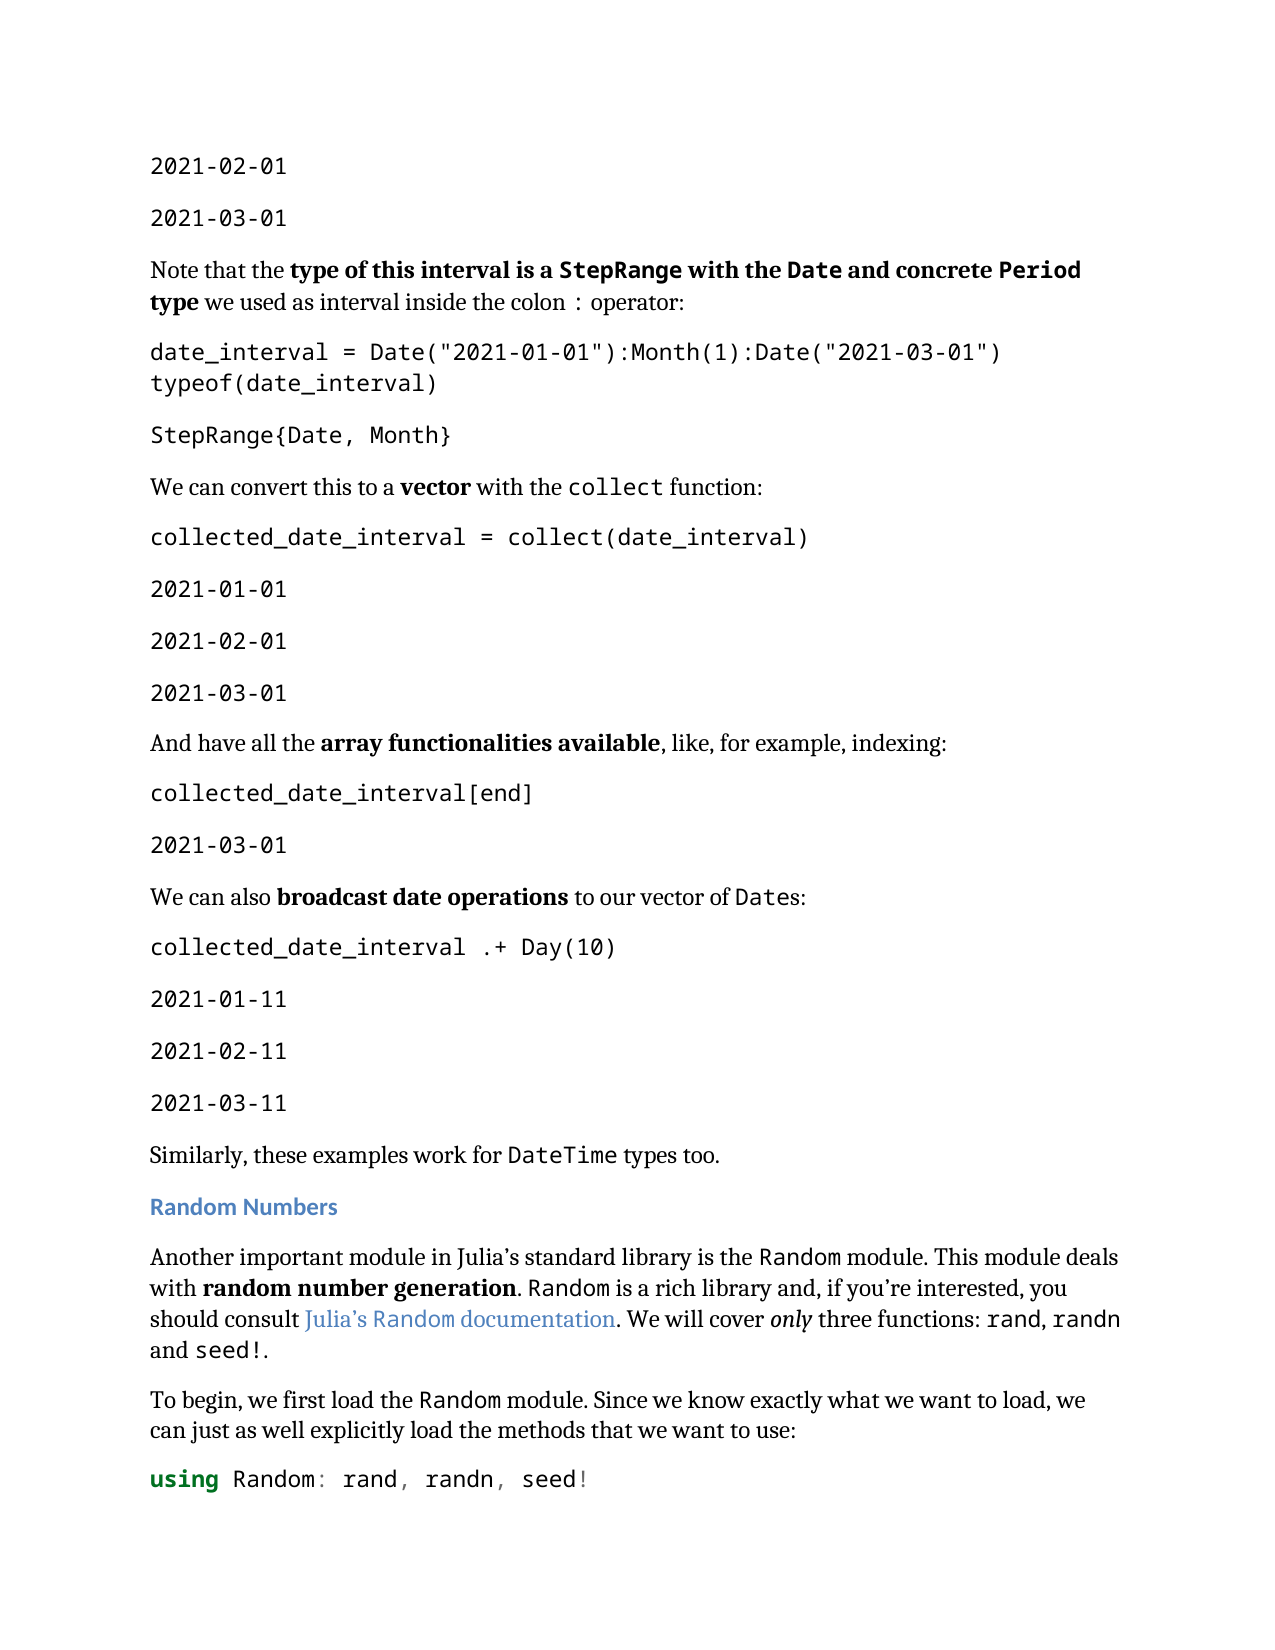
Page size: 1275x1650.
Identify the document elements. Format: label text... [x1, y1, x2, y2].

text 2021-01-01 [150, 573, 1125, 604]
text using Random: rand, randn, seed! [150, 1463, 1125, 1494]
text And have all the array functionalities available, like, for example, indexing: [150, 729, 1125, 758]
text We can convert this to a vector with the collect function: [150, 471, 1125, 502]
text 2021-01-11 [150, 983, 1125, 1014]
text Another important module in Julia’s standard library is the Random module. This module deals with random number generation. Random is a rich library and, if you’re interested, you should consult Julia’s Random documentation. We will cover only three functions: rand, randn and seed!. [150, 1241, 1125, 1366]
subtitle Random Numbers [150, 1191, 1125, 1222]
text 2021-02-01 [150, 625, 1125, 656]
text date_interval = Date("2021-01-01"):Month(1):Date("2021-03-01") typeof(date_interval) [150, 335, 1125, 398]
text 2021-03-11 [150, 1087, 1125, 1118]
text 2021-03-01 [150, 677, 1125, 708]
text collected_date_interval .+ Day(10) [150, 931, 1125, 962]
text 2021-02-11 [150, 1035, 1125, 1066]
text 2021-02-01 [150, 150, 1125, 181]
text To begin, we first load the Random module. Since we know exactly what we want to load, we can just as well explicitly load the methods that we want to use: [150, 1384, 1125, 1444]
text collected_date_interval = collect(date_interval) [150, 521, 1125, 552]
text We can also broadcast date operations to our vector of Dates: [150, 881, 1125, 912]
text collected_date_interval[end] [150, 777, 1125, 808]
text 2021-03-01 [150, 202, 1125, 233]
text 2021-03-01 [150, 829, 1125, 860]
text Similarly, these examples work for DateTime types too. [150, 1139, 1125, 1170]
text StepRange{Date, Month} [150, 419, 1125, 450]
text Note that the type of this interval is a StepRange with the Date and concrete Period type we used as interval inside the colon : operator: [150, 254, 1125, 317]
